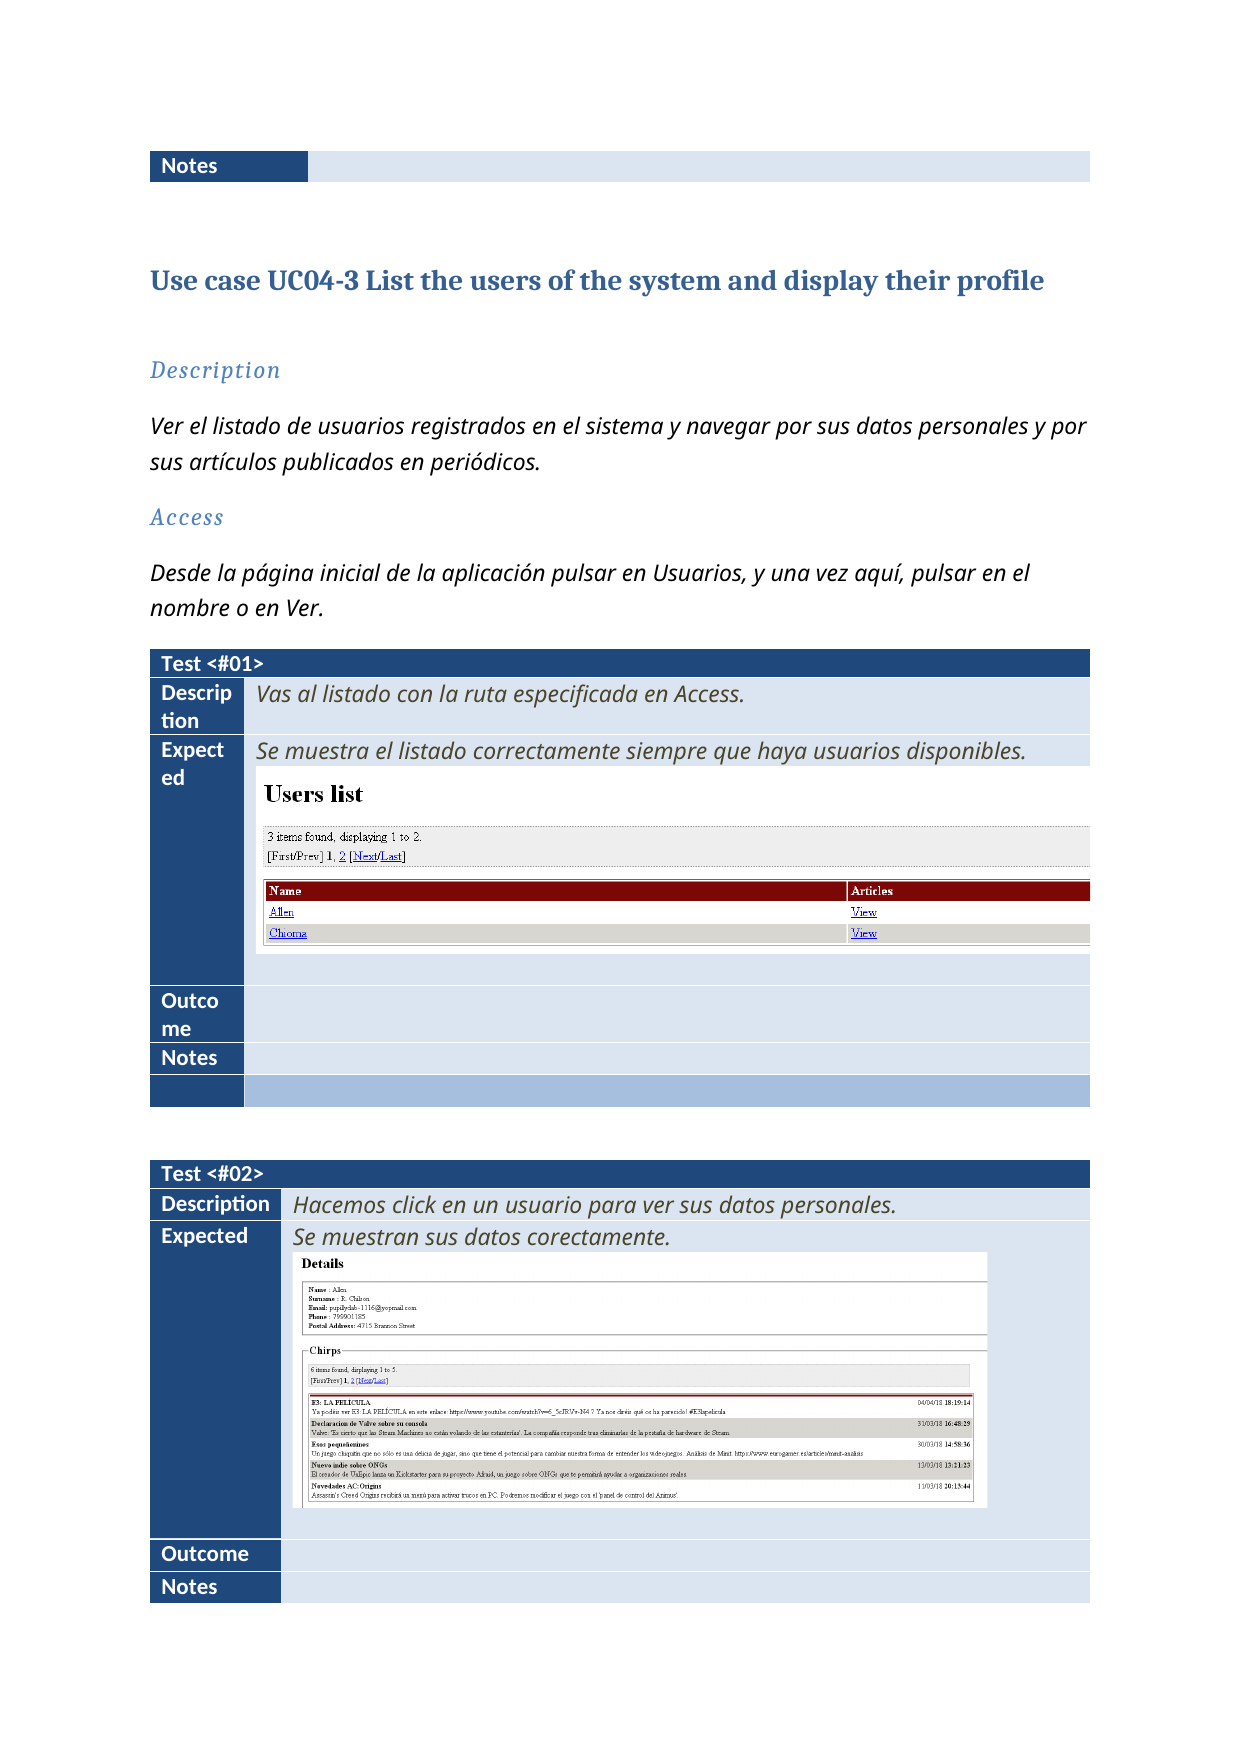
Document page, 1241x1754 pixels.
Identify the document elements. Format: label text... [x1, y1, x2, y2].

table_cell Se muestra el listado correctamente siempre que haya usuarios disponibles. [245, 735, 1090, 985]
table_header Test <#02> [150, 1160, 1090, 1188]
table_cell [245, 986, 1090, 1042]
table_cell [150, 1075, 244, 1107]
picture [255, 766, 1091, 954]
table_cell Description [150, 1189, 281, 1220]
table_cell Vas al listado con la ruta especificada en Access. [245, 678, 1090, 734]
table_cell Expected [150, 735, 244, 985]
subtitle Access [150, 503, 1090, 531]
table_header Test <#01> [150, 649, 1090, 677]
table_cell Notes [150, 151, 308, 182]
table_cell Notes [150, 1043, 244, 1074]
table_cell Hacemos click en un usuario para ver sus datos personales. [281, 1189, 1090, 1220]
table_cell Outcome [150, 986, 244, 1042]
text Ver el listado de usuarios registrados en el sistema y navegar por sus datos personales y por sus artículos publicados en periódicos. [150, 410, 1090, 477]
table_cell Outcome [150, 1540, 281, 1571]
subtitle Use case UC04-3 List the users of the system and display their profile [150, 264, 1090, 298]
table_cell Se muestran sus datos corectamente. [281, 1221, 1090, 1538]
table_cell Description [150, 678, 244, 734]
table_cell [281, 1540, 1090, 1571]
picture [292, 1252, 988, 1508]
subtitle Description [150, 356, 1090, 385]
table_cell [308, 151, 1090, 182]
table_cell [245, 1075, 1090, 1107]
table_cell Notes [150, 1572, 281, 1603]
table_cell [245, 1043, 1090, 1074]
table_cell Expected [150, 1221, 281, 1538]
table_cell [281, 1572, 1090, 1603]
text Desde la página inicial de la aplicación pulsar en Usuarios, y una vez aquí, pulsar en el nombre o en Ver. [150, 556, 1090, 624]
